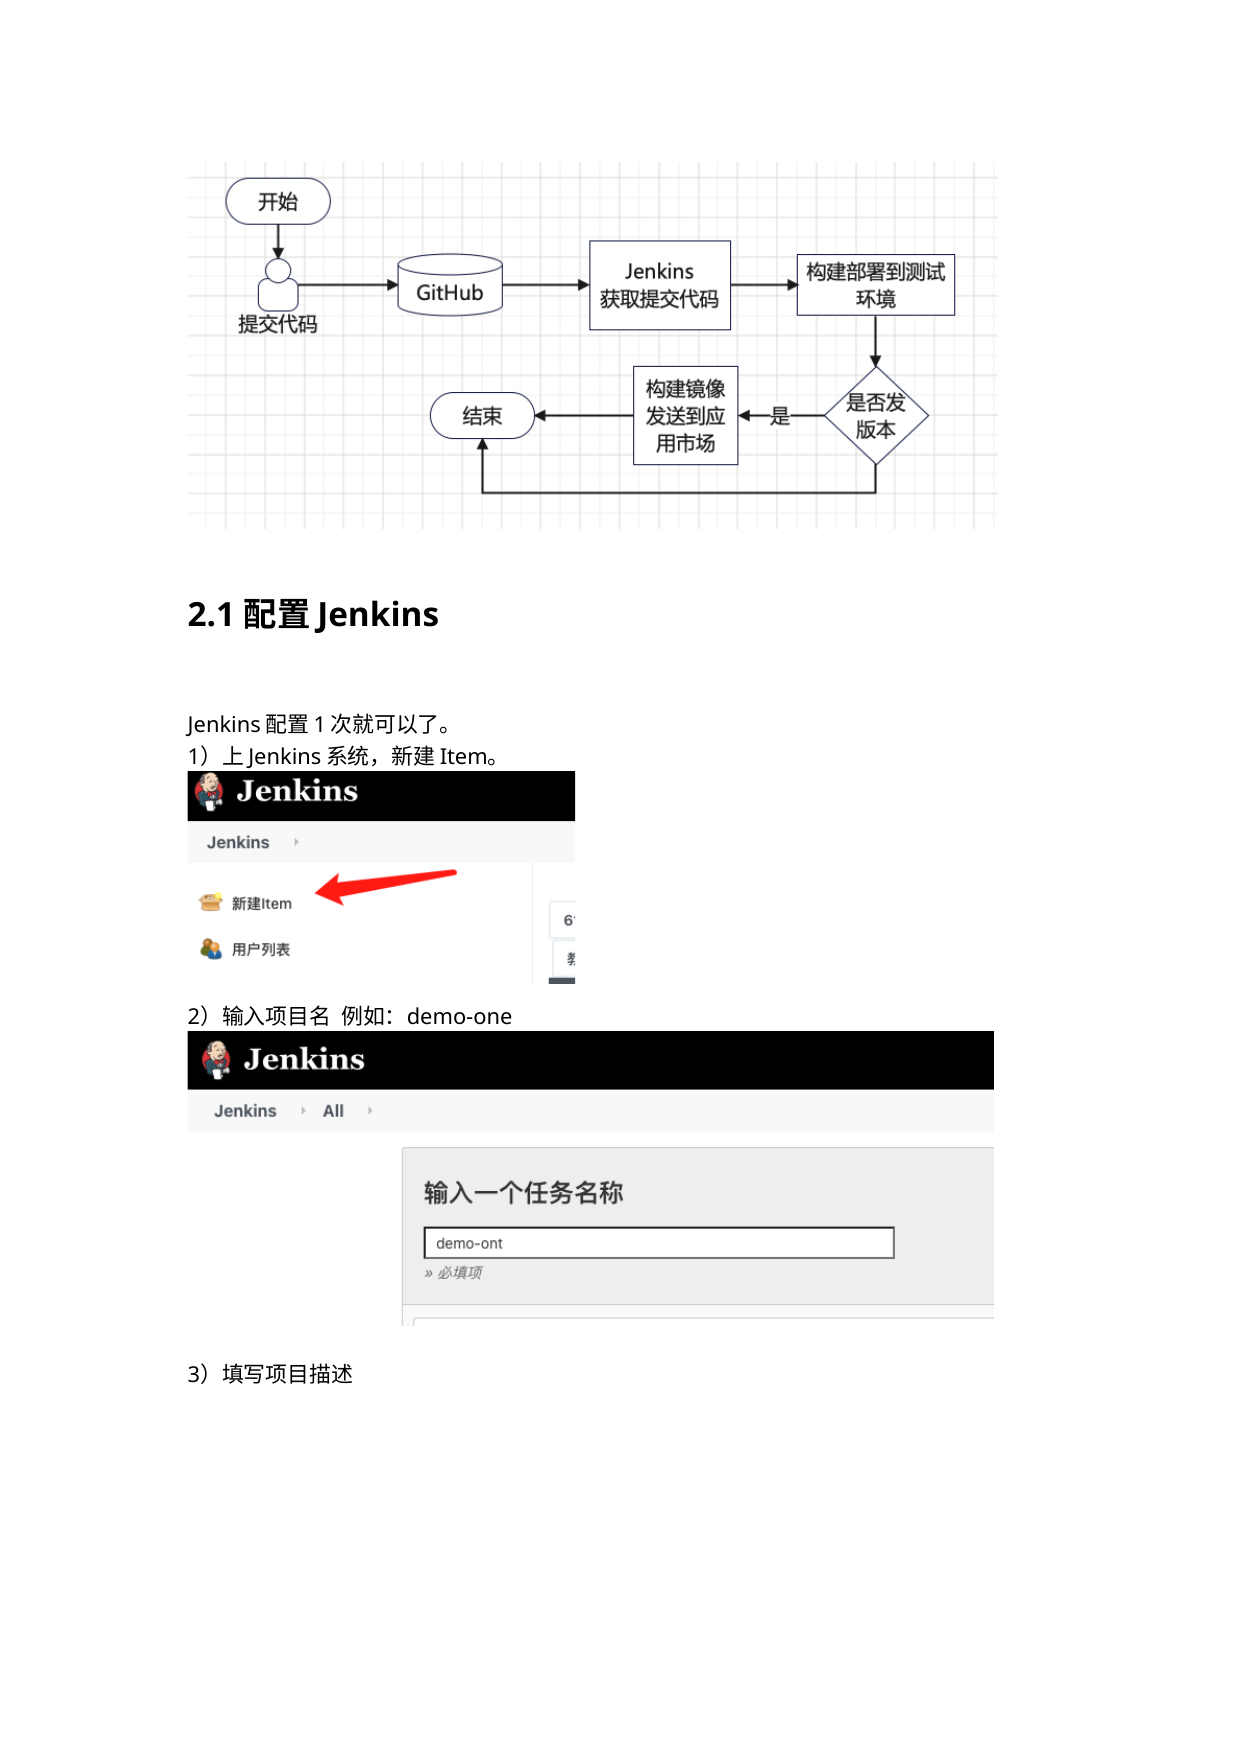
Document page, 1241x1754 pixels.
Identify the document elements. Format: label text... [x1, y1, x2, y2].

picture [187, 1031, 994, 1326]
text Jenkins配置1次就可以了。 [187, 706, 1053, 739]
subtitle 2.1 配置Jenkins [187, 579, 1053, 644]
text 2）输入项目名 例如：demo-one [187, 999, 1053, 1031]
picture [187, 162, 998, 529]
picture [187, 771, 575, 984]
text 1）上Jenkins系统，新建Item。 [187, 739, 1053, 771]
text 3）填写项目描述 [187, 1356, 1053, 1389]
